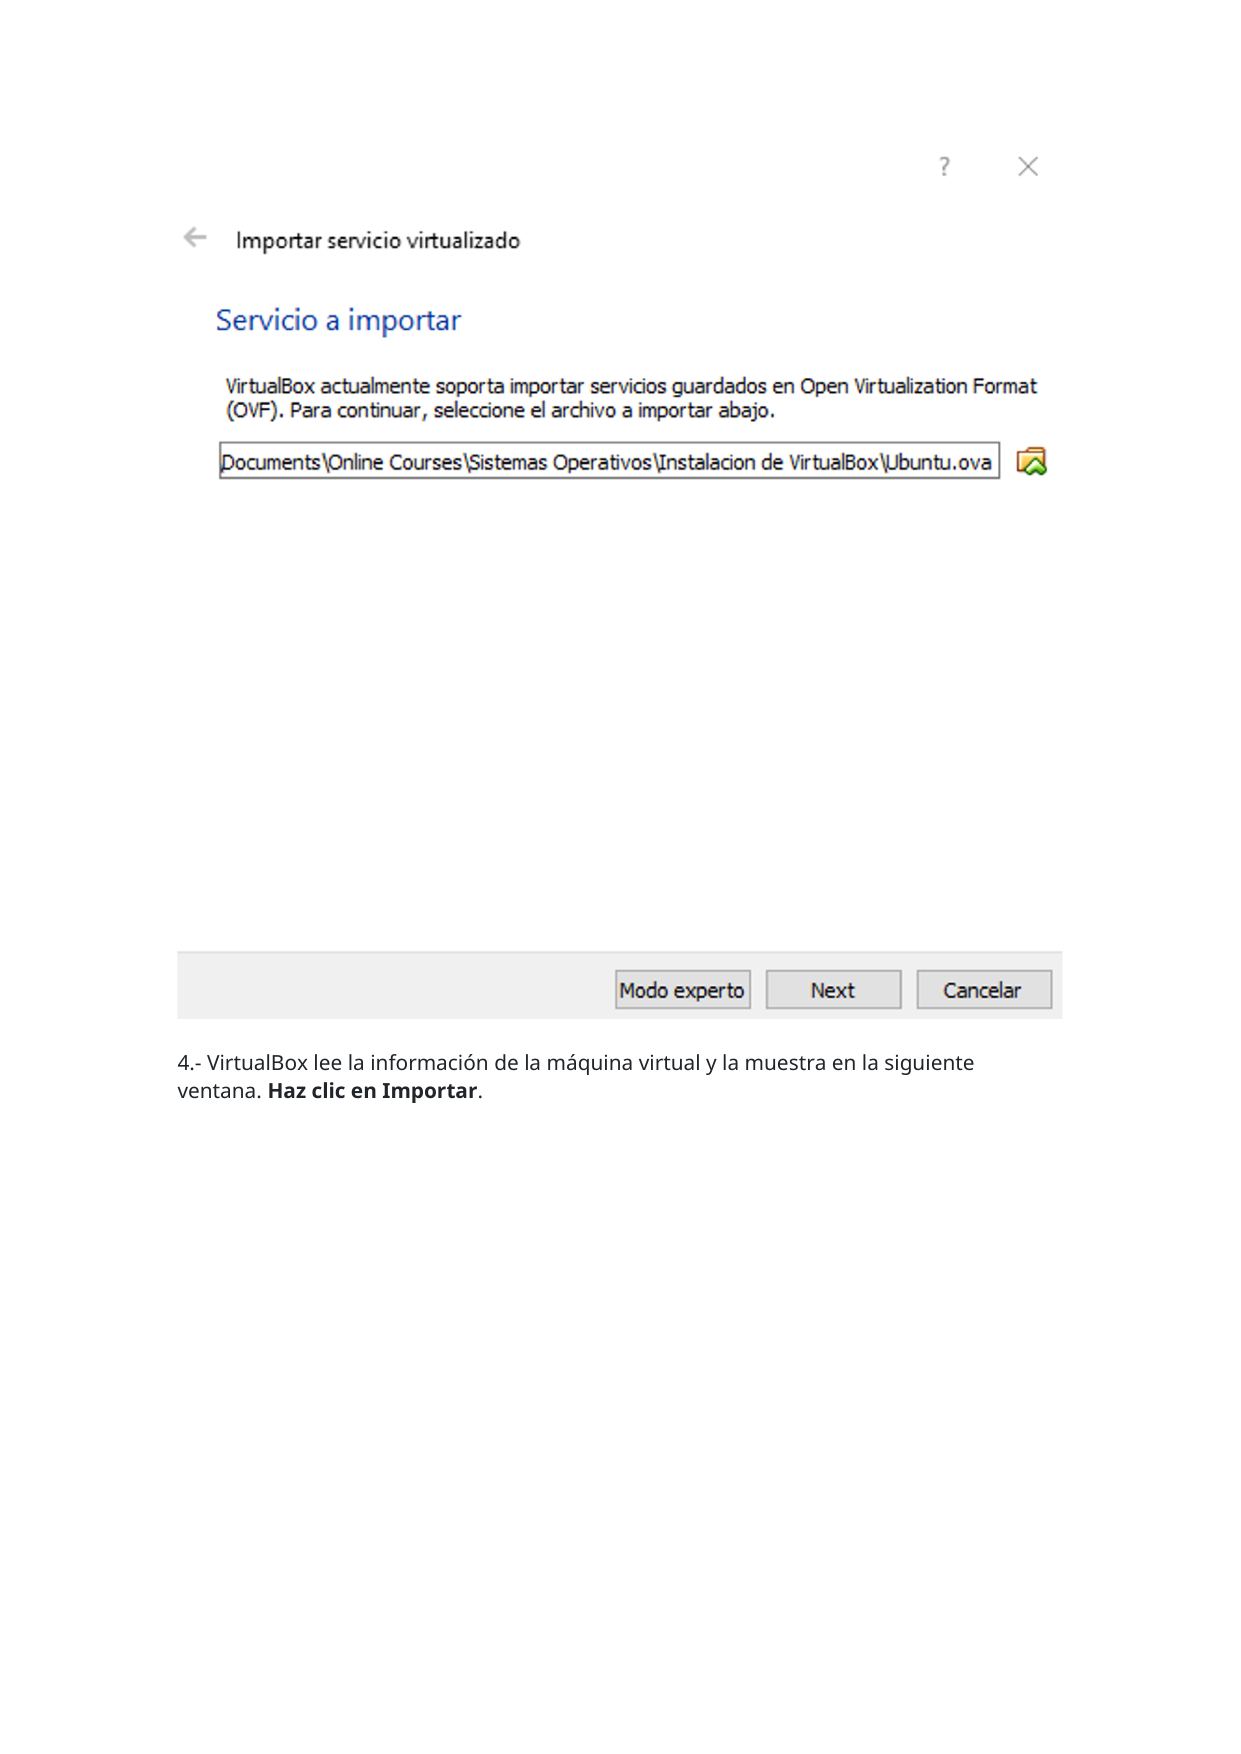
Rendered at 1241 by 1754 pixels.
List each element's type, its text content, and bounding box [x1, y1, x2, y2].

text 4.- VirtualBox lee la información de la máquina virtual y la muestra en la siguiente ventana. Haz clic en Importar. [177, 1048, 1063, 1105]
picture [177, 147, 1063, 1019]
